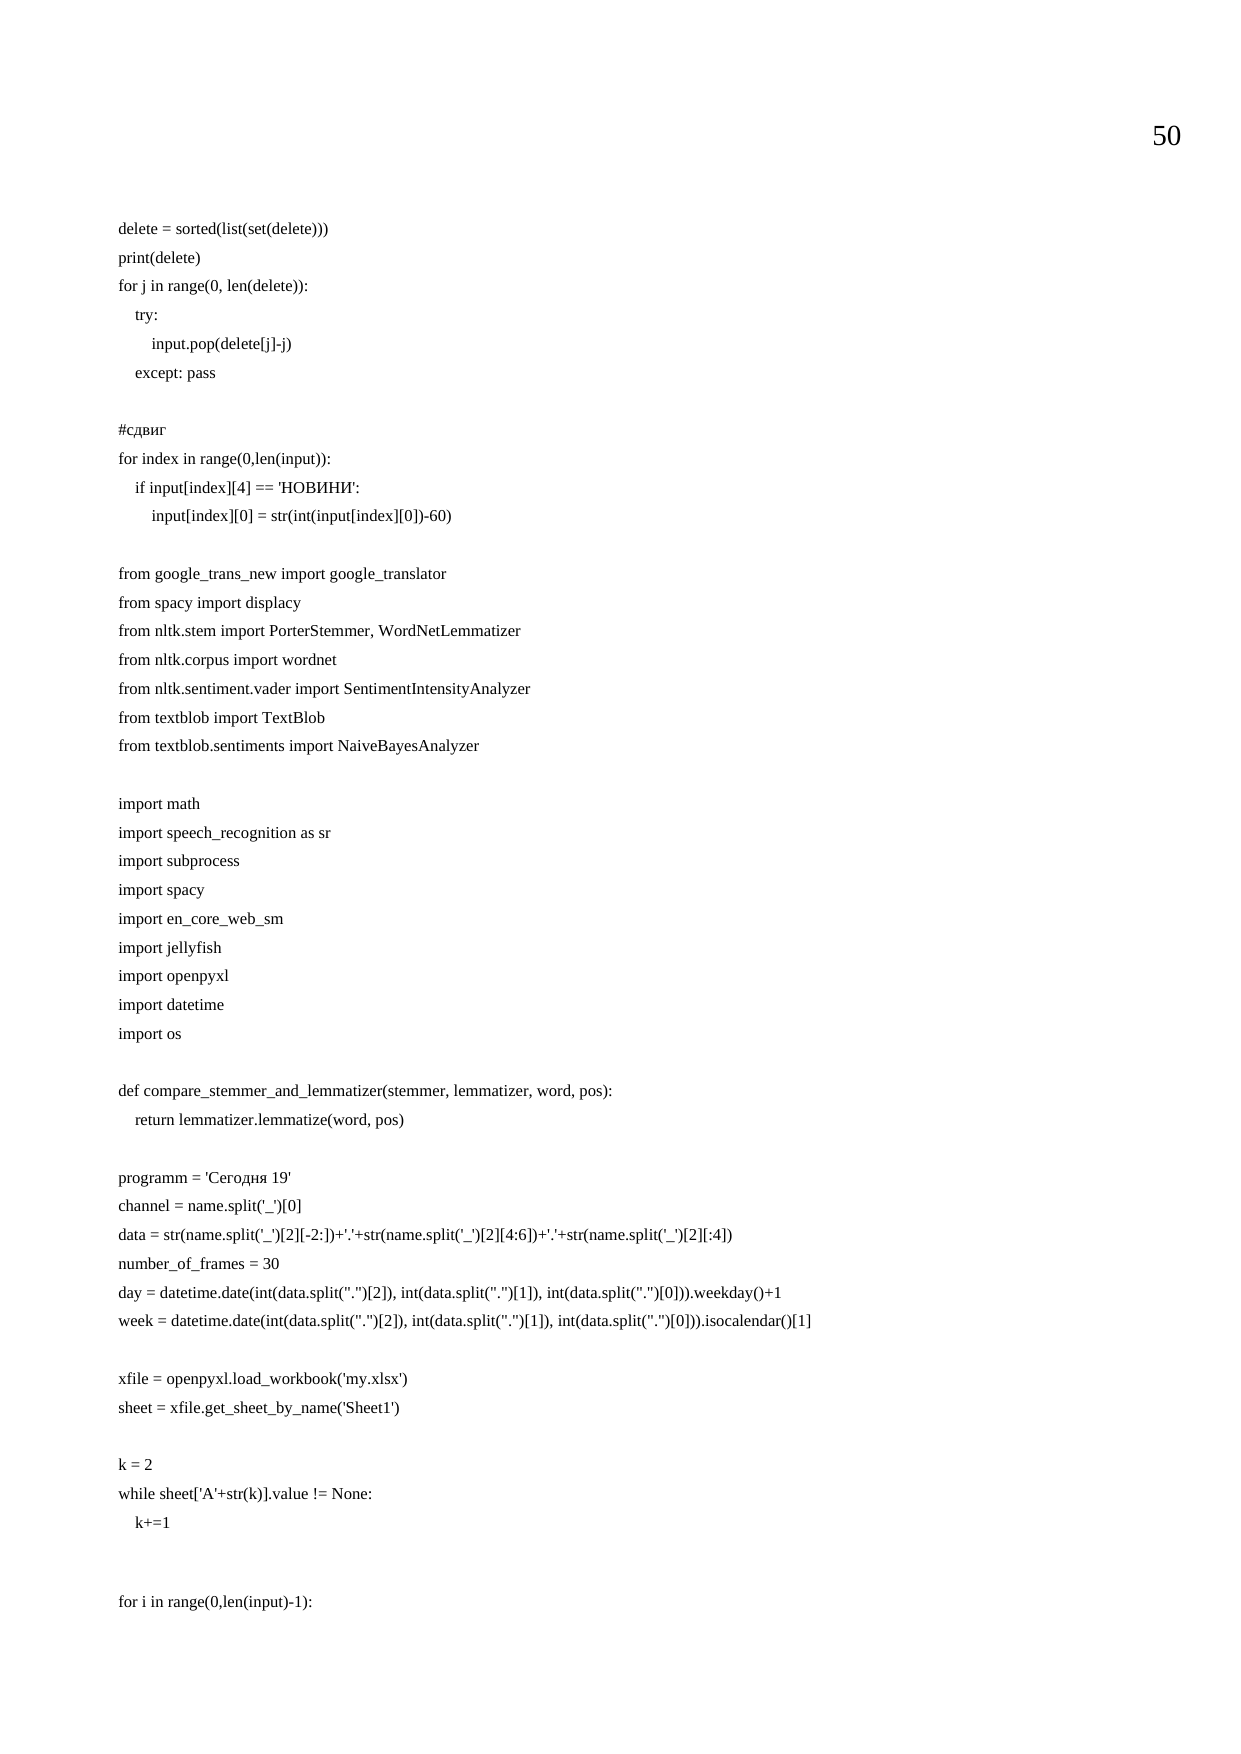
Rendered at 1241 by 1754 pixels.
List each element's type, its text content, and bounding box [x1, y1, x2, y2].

text except: pass [118, 362, 1181, 382]
text for j in range(0, len(delete)): [118, 276, 1181, 295]
text from google_trans_new import google_translator [118, 564, 1181, 583]
text import subprocess [118, 851, 1181, 870]
text from spacy import displacy [118, 592, 1181, 612]
text if input[index][4] == 'НОВИНИ': [118, 477, 1181, 497]
text week = datetime.date(int(data.split(".")[2]), int(data.split(".")[1]), int(data.split(".")[0])).isocalendar()[1] [118, 1311, 1181, 1330]
text from textblob.sentiments import NaiveBayesAnalyzer [118, 736, 1181, 755]
text k = 2 [118, 1455, 1181, 1474]
text import speech_recognition as sr [118, 822, 1181, 842]
text import datetime [118, 995, 1181, 1014]
text from textblob import TextBlob [118, 707, 1181, 727]
text import en_core_web_sm [118, 909, 1181, 928]
text import openpyxl [118, 966, 1181, 985]
text input.pop(delete[j]-j) [118, 334, 1181, 353]
text sheet = xfile.get_sheet_by_name('Sheet1') [118, 1397, 1181, 1417]
text import spacy [118, 880, 1181, 899]
text from nltk.sentiment.vader import SentimentIntensityAnalyzer [118, 679, 1181, 698]
text data = str(name.split('_')[2][-2:])+'.'+str(name.split('_')[2][4:6])+'.'+str(name.split('_')[2][:4]) [118, 1225, 1181, 1244]
text channel = name.split('_')[0] [118, 1196, 1181, 1215]
text number_of_frames = 30 [118, 1254, 1181, 1273]
text print(delete) [118, 247, 1181, 267]
text input[index][0] = str(int(input[index][0])-60) [118, 506, 1181, 525]
text def compare_stemmer_and_lemmatizer(stemmer, lemmatizer, word, pos): [118, 1081, 1181, 1100]
text k+=1 [118, 1512, 1181, 1532]
text programm = 'Сегодня 19' [118, 1167, 1181, 1187]
text import math [118, 794, 1181, 813]
text xfile = openpyxl.load_workbook('my.xlsx') [118, 1369, 1181, 1388]
text return lemmatizer.lemmatize(word, pos) [118, 1110, 1181, 1129]
text while sheet['A'+str(k)].value != None: [118, 1484, 1181, 1503]
text from nltk.stem import PorterStemmer, WordNetLemmatizer [118, 621, 1181, 640]
text for i in range(0,len(input)-1): [118, 1591, 1181, 1611]
text import os [118, 1024, 1181, 1043]
text #сдвиг [118, 420, 1181, 439]
text import jellyfish [118, 937, 1181, 957]
text day = datetime.date(int(data.split(".")[2]), int(data.split(".")[1]), int(data.split(".")[0])).weekday()+1 [118, 1282, 1181, 1302]
text try: [118, 305, 1181, 324]
text from nltk.corpus import wordnet [118, 650, 1181, 669]
text for index in range(0,len(input)): [118, 449, 1181, 468]
text delete = sorted(list(set(delete))) [118, 219, 1181, 238]
